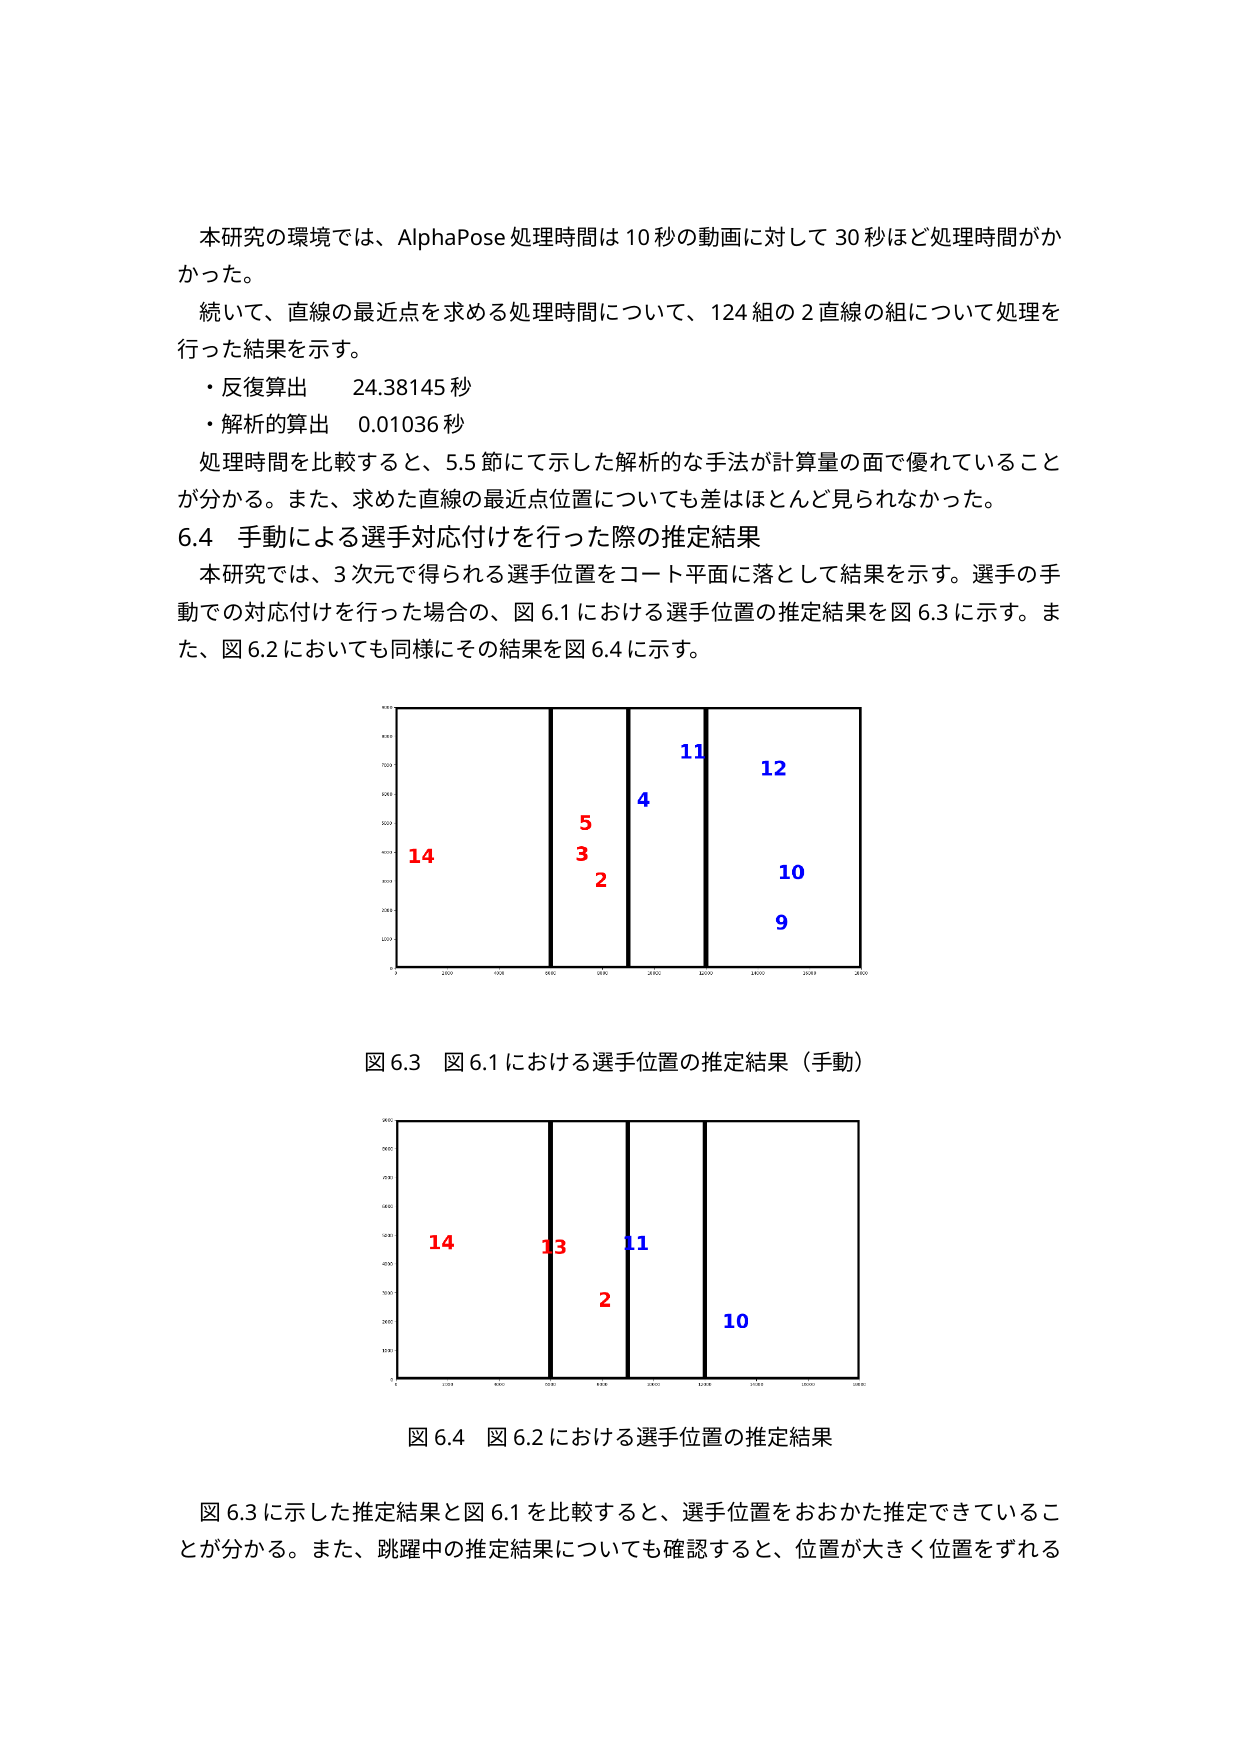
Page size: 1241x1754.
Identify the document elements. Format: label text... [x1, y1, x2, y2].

text 処理時間を比較すると、5.5節にて示した解析的な手法が計算量の面で優れていることが分かる。また、求めた直線の最近点位置についても差はほとんど見られなかった。 [177, 442, 1063, 517]
text 続いて、直線の最近点を求める処理時間について、124組の2直線の組について処理を行った結果を示す。 [177, 292, 1063, 367]
text 本研究の環境では、AlphaPose処理時間は10秒の動画に対して30秒ほど処理時間がかかった。 [177, 217, 1063, 292]
subtitle 6.4 手動による選手対応付けを行った際の推定結果 [177, 517, 1063, 554]
text 本研究では、3次元で得られる選手位置をコート平面に落として結果を示す。選手の手動での対応付けを行った場合の、図6.1における選手位置の推定結果を図6.3に示す。また、図6.2においても同様にその結果を図6.4に示す。 [177, 554, 1063, 667]
text ・反復算出 24.38145秒 [177, 367, 1063, 404]
picture [320, 666, 920, 1005]
text 図6.4 図6.2における選手位置の推定結果 [177, 1417, 1063, 1454]
picture [321, 1079, 919, 1416]
text ・解析的算出 0.01036秒 [177, 404, 1063, 442]
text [177, 1492, 1063, 1567]
text 図6.3 図6.1における選手位置の推定結果（手動） [177, 1042, 1063, 1079]
